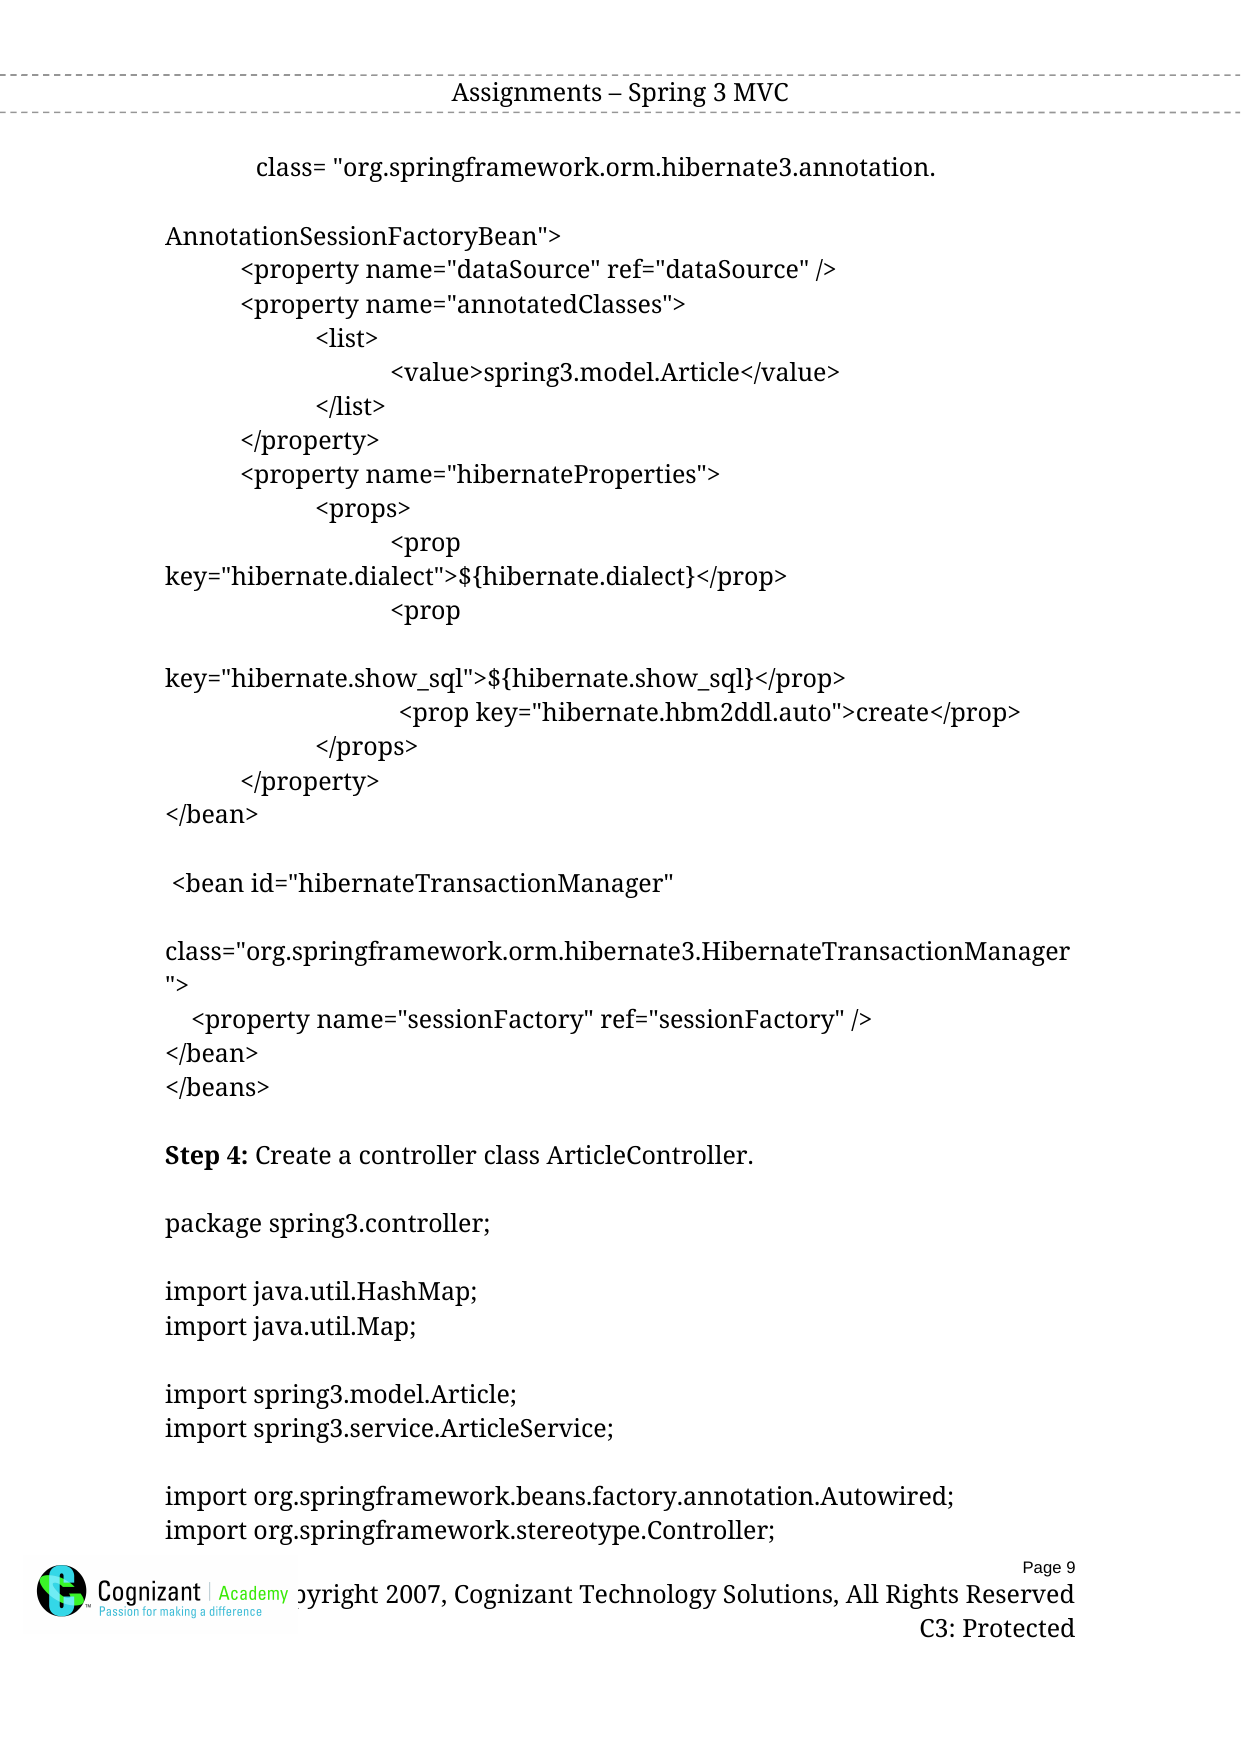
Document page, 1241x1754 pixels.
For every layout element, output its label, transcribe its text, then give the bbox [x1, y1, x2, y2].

text <property name="sessionFactory" ref="sessionFactory" /> [165, 1002, 1075, 1036]
text package spring3.controller; [165, 1206, 1075, 1240]
text key="hibernate.show_sql">${hibernate.show_sql}</prop> [165, 627, 1075, 695]
text import spring3.service.ArticleService; [165, 1410, 1075, 1444]
text <prop [165, 593, 1075, 627]
text AnnotationSessionFactoryBean"> [165, 184, 1075, 252]
text class= "org.springframework.orm.hibernate3.annotation. [165, 150, 1075, 184]
text </property> [165, 763, 1075, 797]
text import org.springframework.beans.factory.annotation.Autowired; [165, 1478, 1075, 1512]
text <bean id="hibernateTransactionManager" [165, 865, 1075, 899]
text <value>spring3.model.Article</value> [165, 354, 1075, 388]
text <prop key="hibernate.dialect">${hibernate.dialect}</prop> [165, 525, 1075, 593]
picture [22, 1555, 298, 1633]
text import java.util.Map; [165, 1308, 1075, 1342]
text <property name="annotatedClasses"> [165, 286, 1075, 320]
text import spring3.model.Article; [165, 1376, 1075, 1410]
text </beans> [165, 1070, 1075, 1104]
text </bean> [165, 797, 1075, 831]
text <prop key="hibernate.hbm2ddl.auto">create</prop> [165, 695, 1075, 729]
text </property> [165, 422, 1075, 457]
text Step 4: Create a controller class ArticleController. [165, 1138, 1075, 1172]
text </props> [165, 729, 1075, 763]
text import java.util.HashMap; [165, 1274, 1075, 1308]
text </bean> [165, 1036, 1075, 1070]
text import org.springframework.stereotype.Controller; [165, 1512, 1075, 1547]
text <props> [165, 491, 1075, 525]
text <list> [165, 320, 1075, 354]
text <property name="dataSource" ref="dataSource" /> [165, 252, 1075, 286]
text </list> [165, 388, 1075, 422]
text class="org.springframework.orm.hibernate3.HibernateTransactionManager"> [165, 899, 1075, 1002]
text <property name="hibernateProperties"> [165, 457, 1075, 491]
